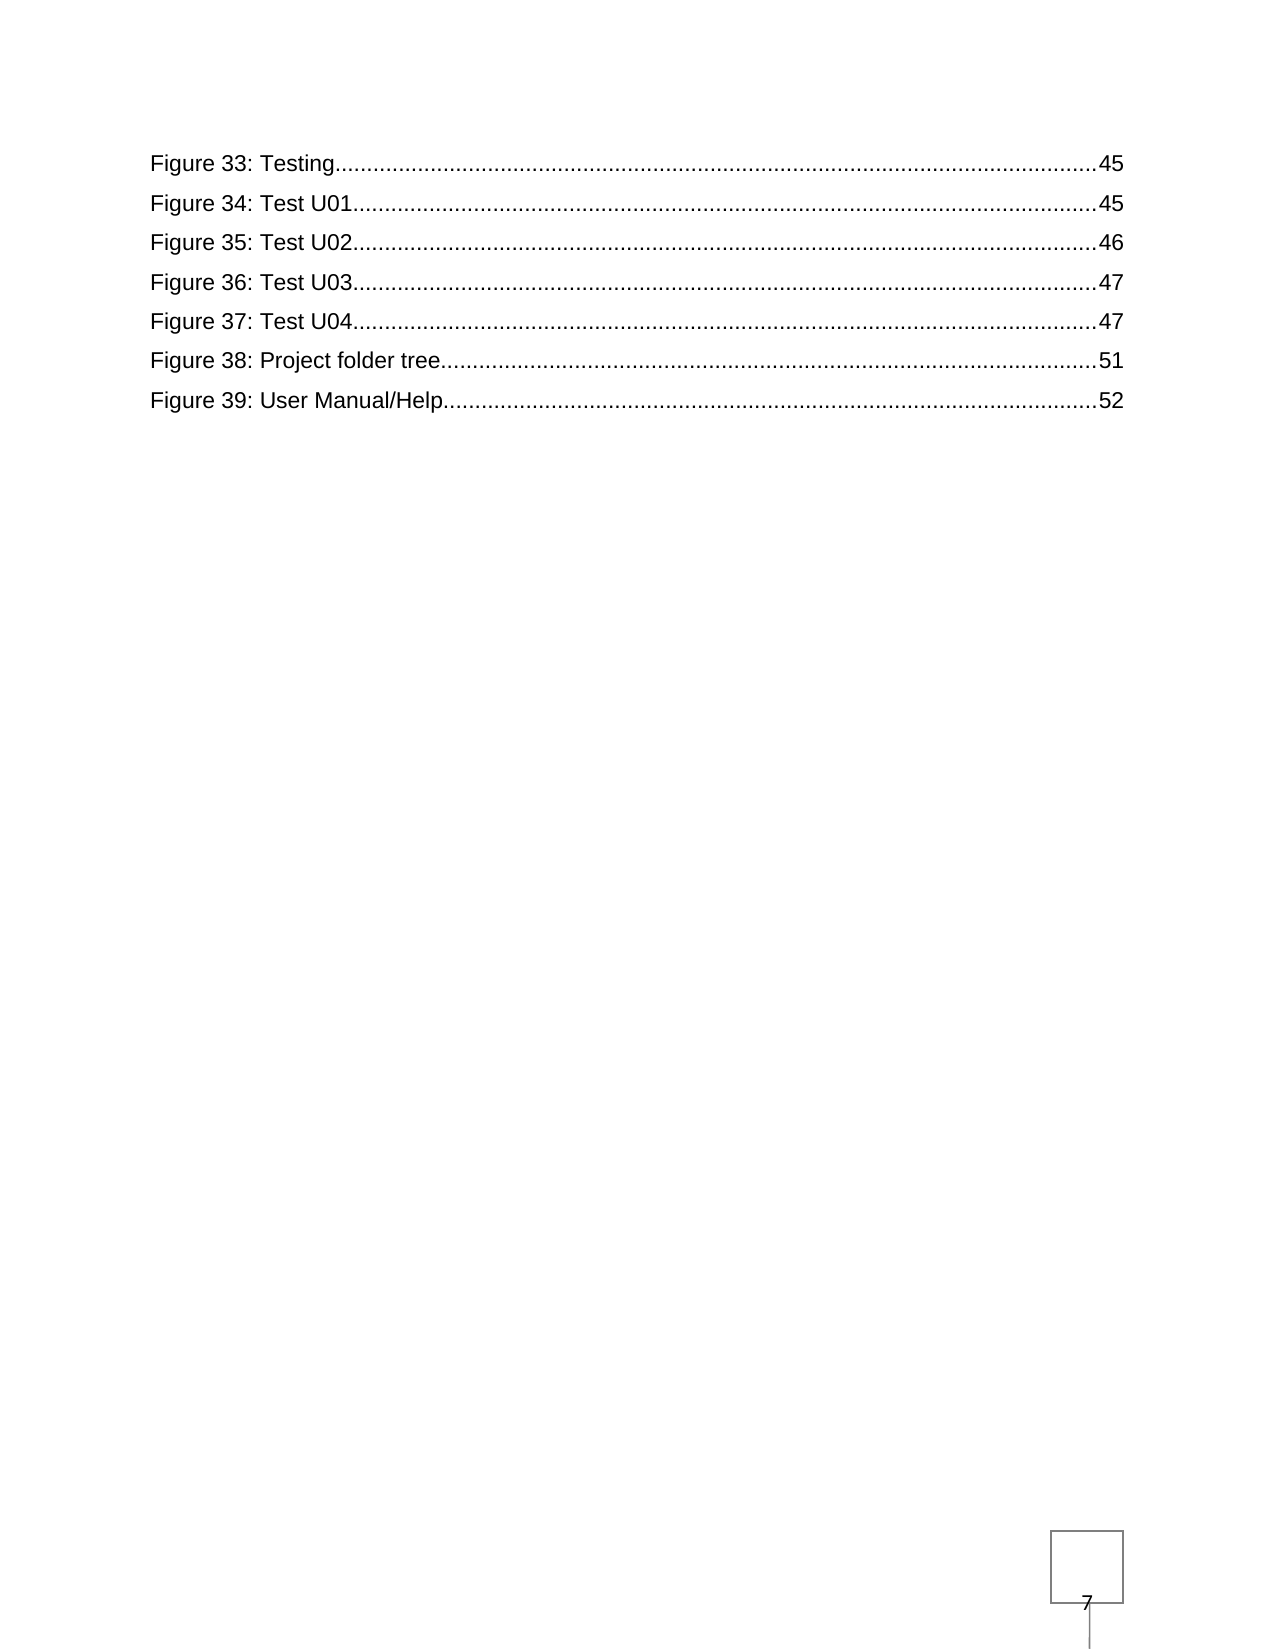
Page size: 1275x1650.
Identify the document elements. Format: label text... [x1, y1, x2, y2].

text Figure 37: Test U04 47 [150, 308, 1125, 334]
text Figure 36: Test U03 47 [150, 268, 1125, 295]
text Figure 34: Test U01 45 [150, 189, 1125, 216]
text Figure 39: User Manual/Help 52 [150, 387, 1125, 413]
text Figure 38: Project folder tree 51 [150, 347, 1125, 374]
text Figure 33: Testing 45 [150, 150, 1125, 176]
text Figure 35: Test U02 46 [150, 229, 1125, 255]
